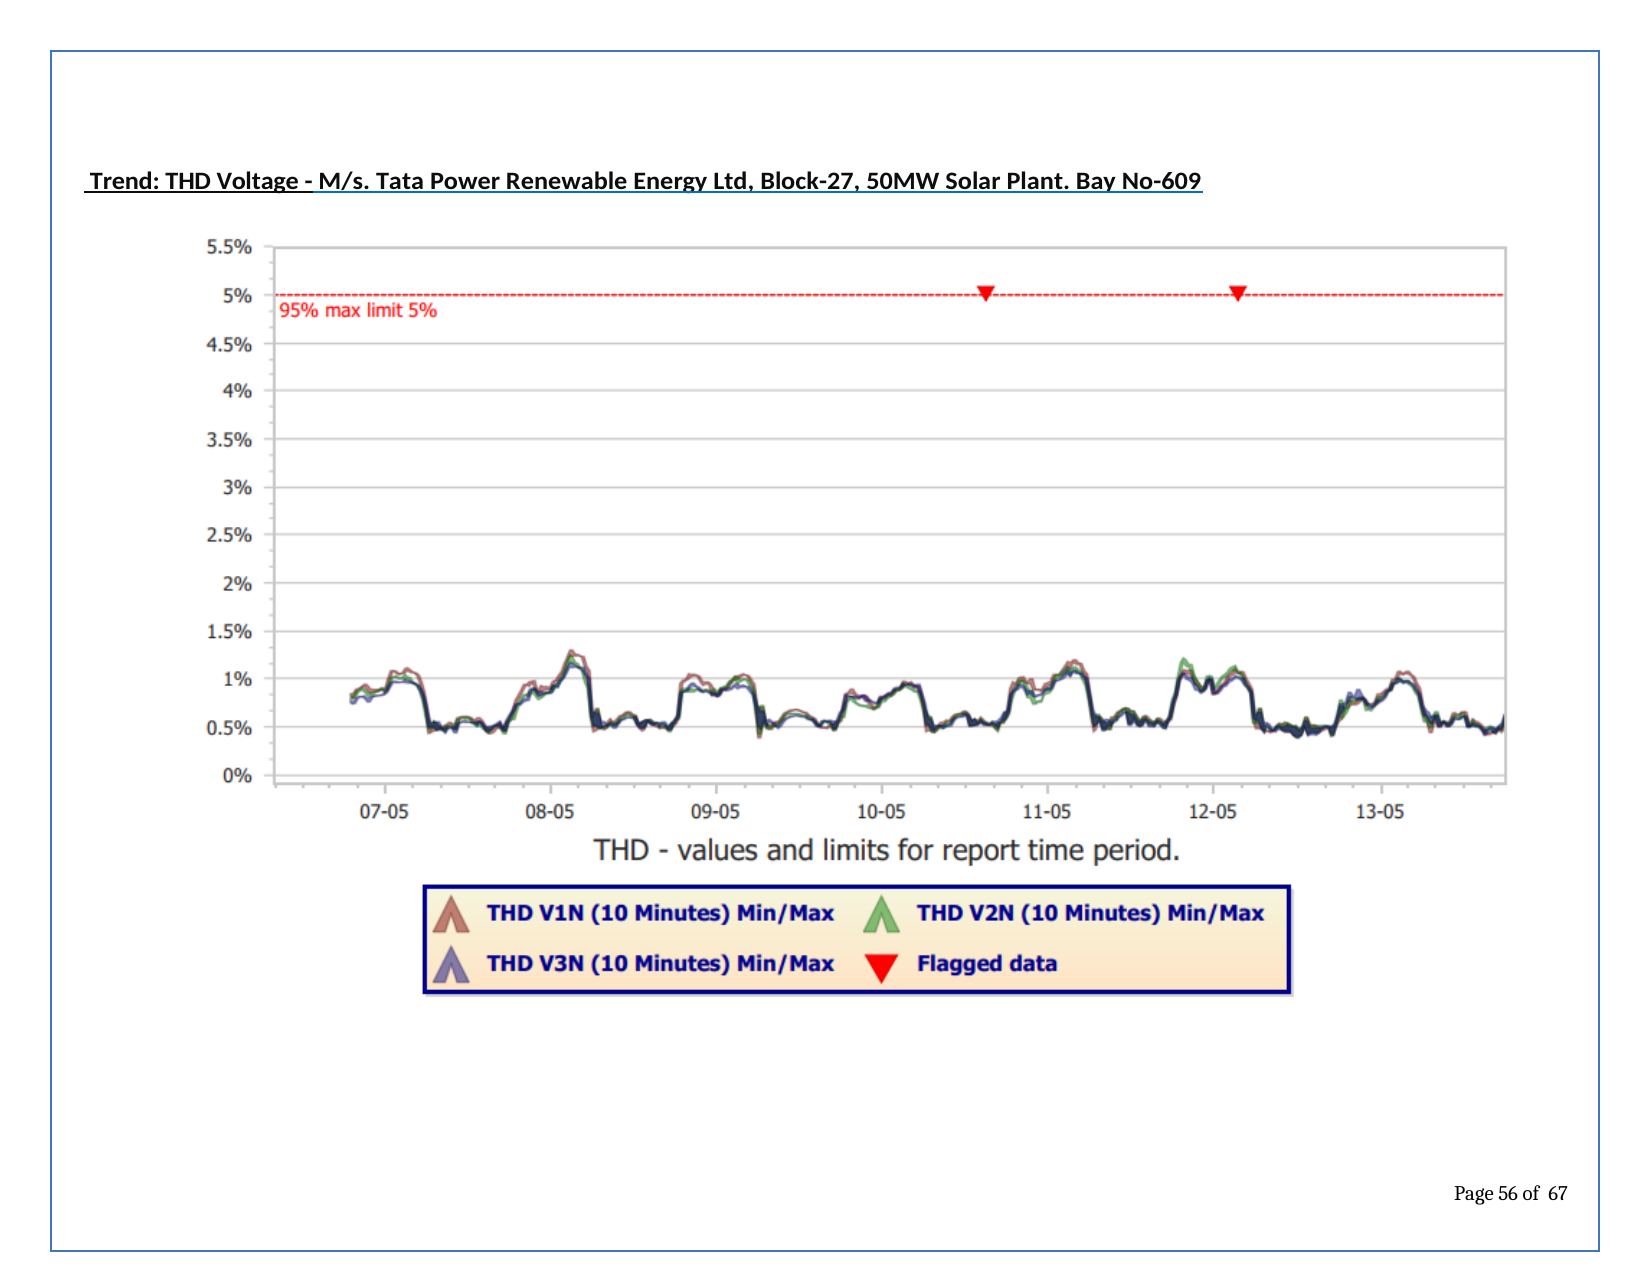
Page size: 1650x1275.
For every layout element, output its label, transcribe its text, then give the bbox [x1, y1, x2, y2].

picture [191, 223, 1526, 1026]
text Trend: THD Voltage - M/s. Tata Power Renewable Energy Ltd, Block-27, 50MW Solar Plant. Bay No-609 [84, 166, 1588, 196]
